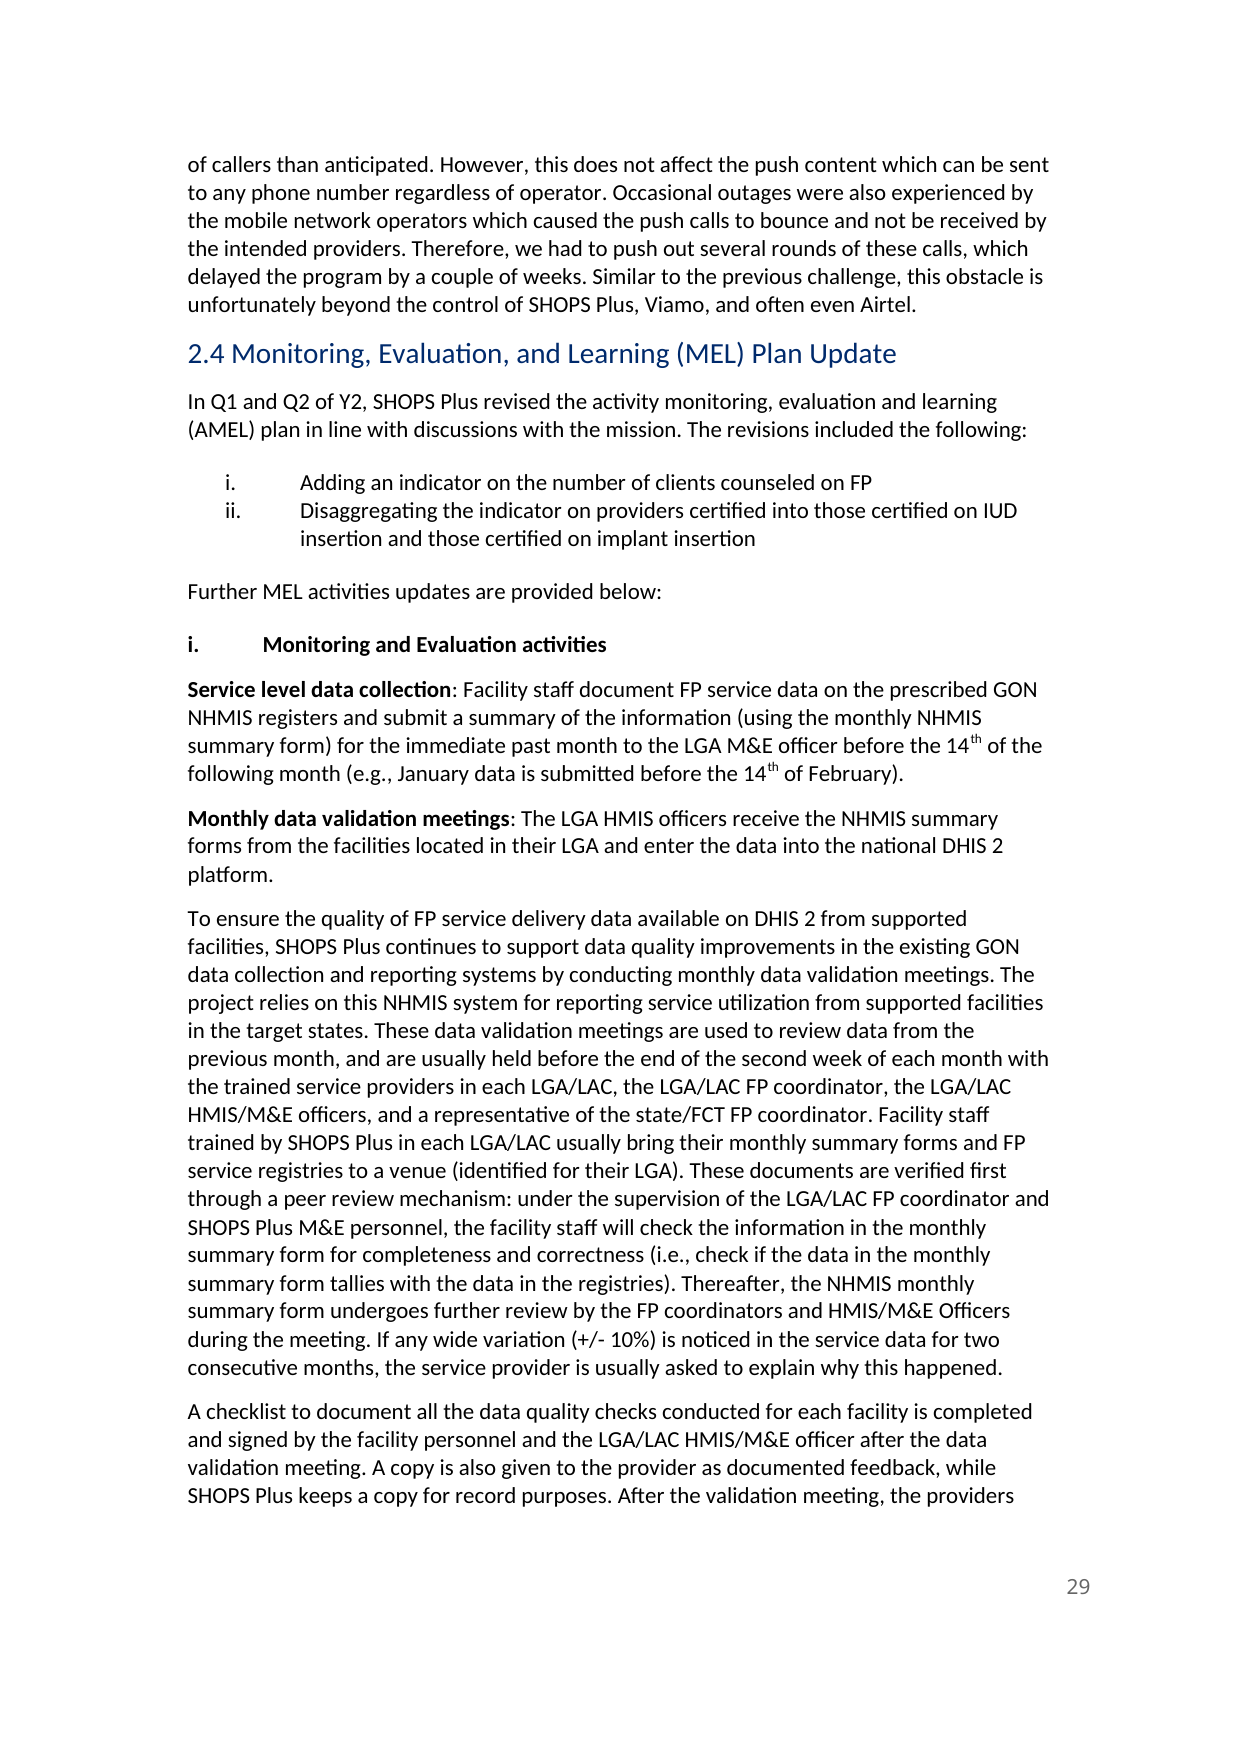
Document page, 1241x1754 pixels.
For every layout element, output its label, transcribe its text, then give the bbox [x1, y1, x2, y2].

text In Q1 and Q2 of Y2, SHOPS Plus revised the activity monitoring, evaluation and learning (AMEL) plan in line with discussions with the mission. The revisions included the following: [187, 387, 1053, 443]
subtitle 2.4 Monitoring, Evaluation, and Learning (MEL) Plan Update [187, 335, 1053, 370]
list Monitoring and Evaluation activities [187, 630, 1053, 658]
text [187, 1397, 1053, 1509]
text Monthly data validation meetings: The LGA HMIS officers receive the NHMIS summary forms from the facilities located in their LGA and enter the data into the national DHIS 2 platform. [187, 804, 1053, 888]
text Further MEL activities updates are provided below: [187, 577, 1053, 605]
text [187, 150, 1053, 318]
list Disaggregating the indicator on providers certified into those certified on IUD insertion and those certified on implant insertion [225, 496, 1053, 552]
text Service level data collection: Facility staff document FP service data on the prescribed GON NHMIS registers and submit a summary of the information (using the monthly NHMIS summary form) for the immediate past month to the LGA M&E officer before the 14th of the following month (e.g., January data is submitted before the 14th of February). [187, 675, 1053, 787]
list Adding an indicator on the number of clients counseled on FP [225, 468, 1053, 496]
text To ensure the quality of FP service delivery data available on DHIS 2 from supported facilities, SHOPS Plus continues to support data quality improvements in the existing GON data collection and reporting systems by conducting monthly data validation meetings. The project relies on this NHMIS system for reporting service utilization from supported facilities in the target states. These data validation meetings are used to review data from the previous month, and are usually held before the end of the second week of each month with the trained service providers in each LGA/LAC, the LGA/LAC FP coordinator, the LGA/LAC HMIS/M&E officers, and a representative of the state/FCT FP coordinator. Facility staff trained by SHOPS Plus in each LGA/LAC usually bring their monthly summary forms and FP service registries to a venue (identified for their LGA). These documents are verified first through a peer review mechanism: under the supervision of the LGA/LAC FP coordinator and SHOPS Plus M&E personnel, the facility staff will check the information in the monthly summary form for completeness and correctness (i.e., check if the data in the monthly summary form tallies with the data in the registries). Thereafter, the NHMIS monthly summary form undergoes further review by the FP coordinators and HMIS/M&E Officers during the meeting. If any wide variation (+/- 10%) is noticed in the service data for two consecutive months, the service provider is usually asked to explain why this happened. [187, 904, 1053, 1381]
